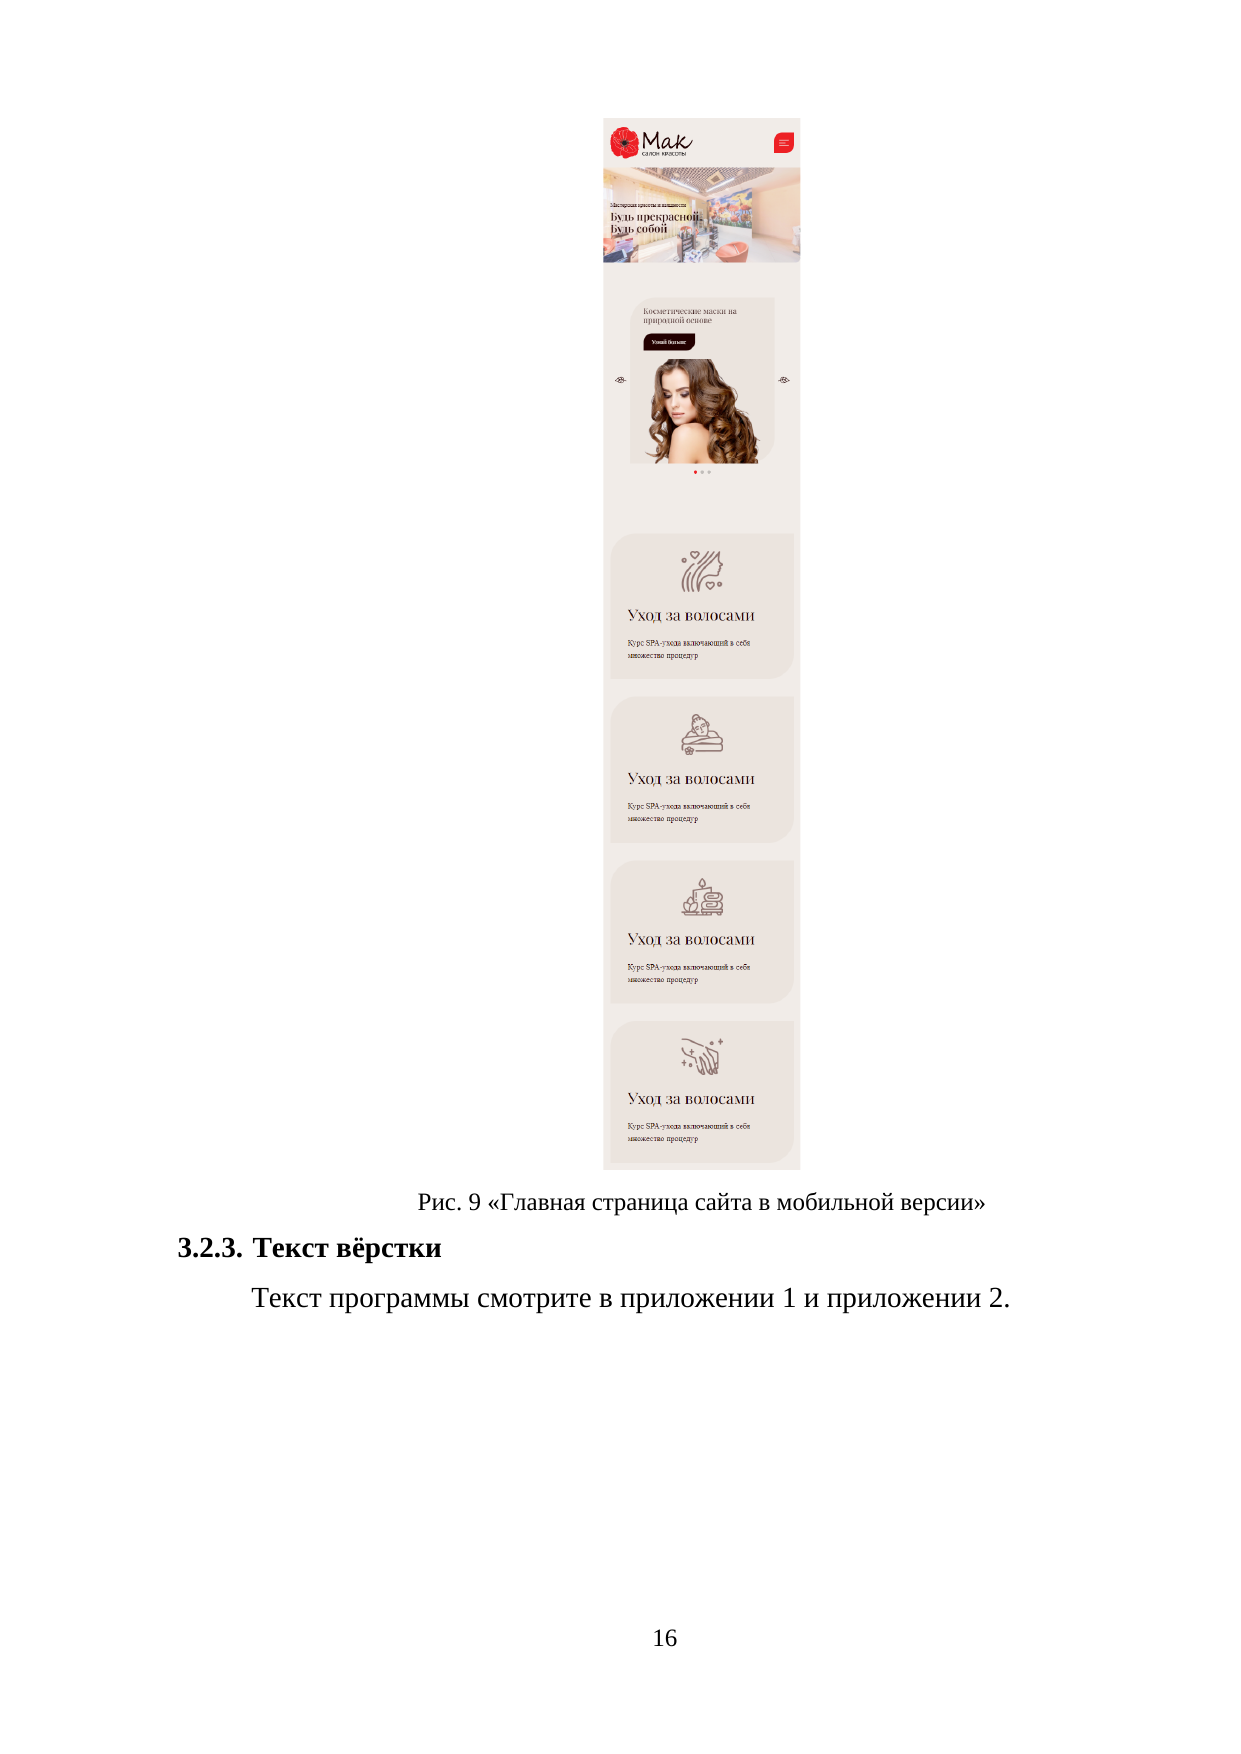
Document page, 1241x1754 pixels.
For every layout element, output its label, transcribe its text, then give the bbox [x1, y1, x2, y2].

text Рис. 9 «Главная страница сайта в мобильной версии» [252, 1187, 1152, 1215]
text Текст программы смотрите в приложении 1 и приложении 2. [177, 1280, 1152, 1314]
picture [603, 118, 801, 1170]
list Текст вёрстки [177, 1230, 1152, 1263]
